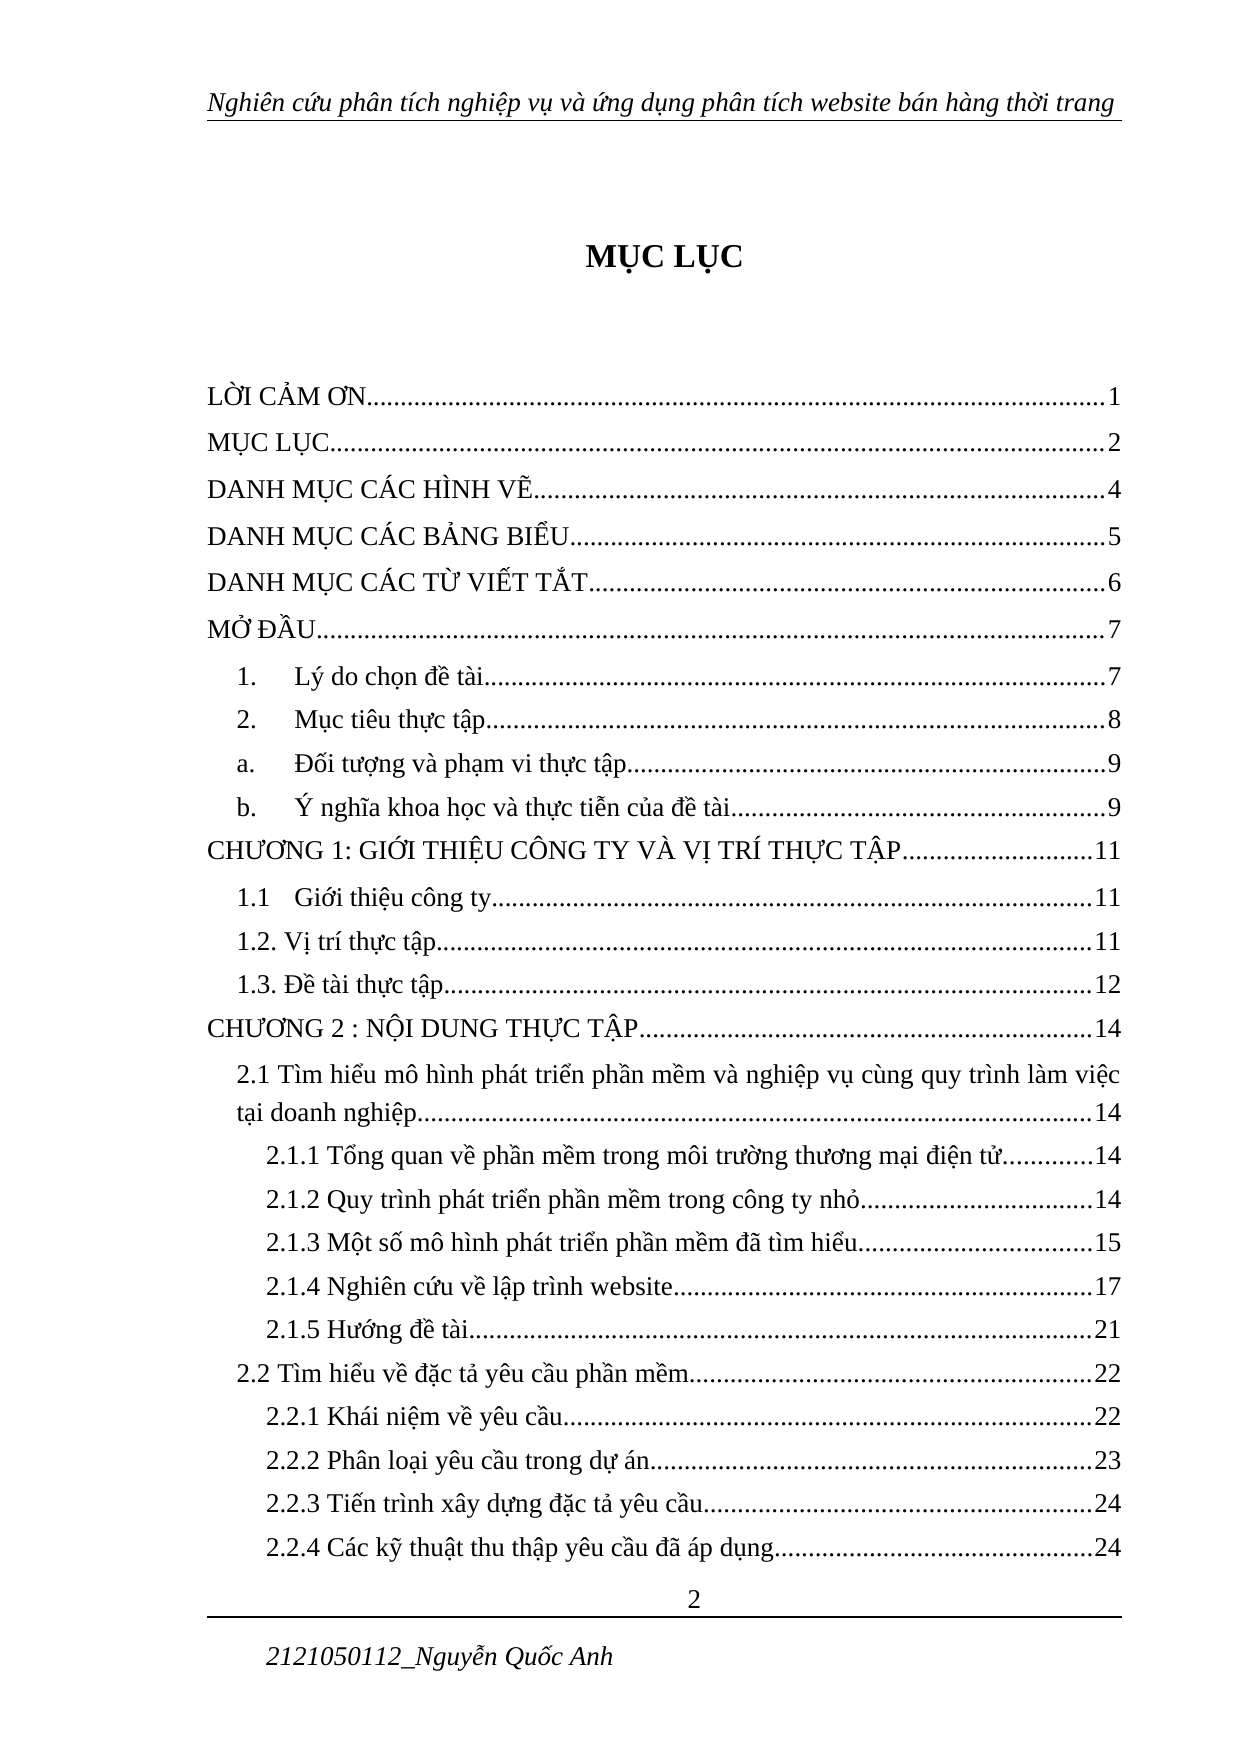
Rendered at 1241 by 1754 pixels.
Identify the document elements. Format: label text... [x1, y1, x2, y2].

subtitle MỤC LỤC [207, 236, 1122, 274]
